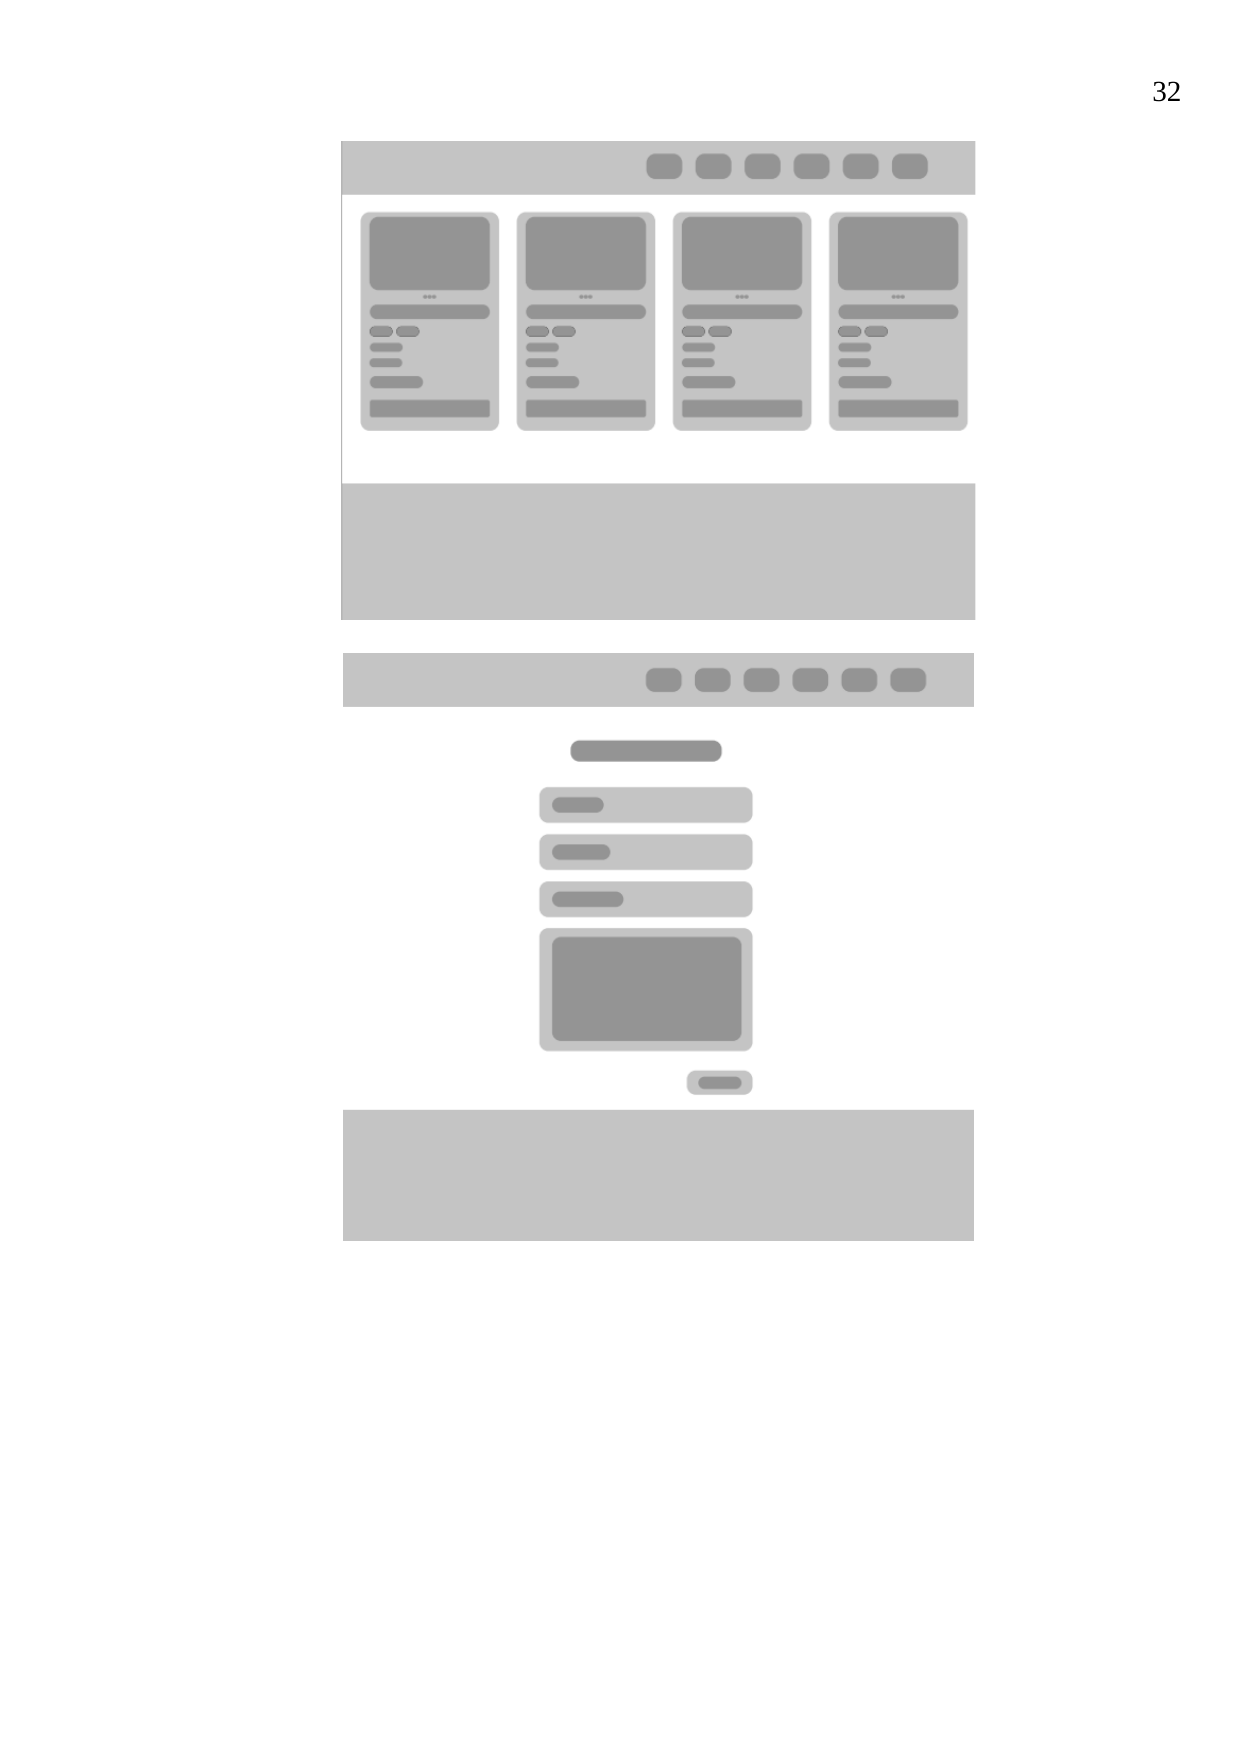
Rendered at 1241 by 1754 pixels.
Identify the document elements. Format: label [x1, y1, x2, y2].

picture [343, 653, 974, 1241]
picture [341, 141, 976, 620]
